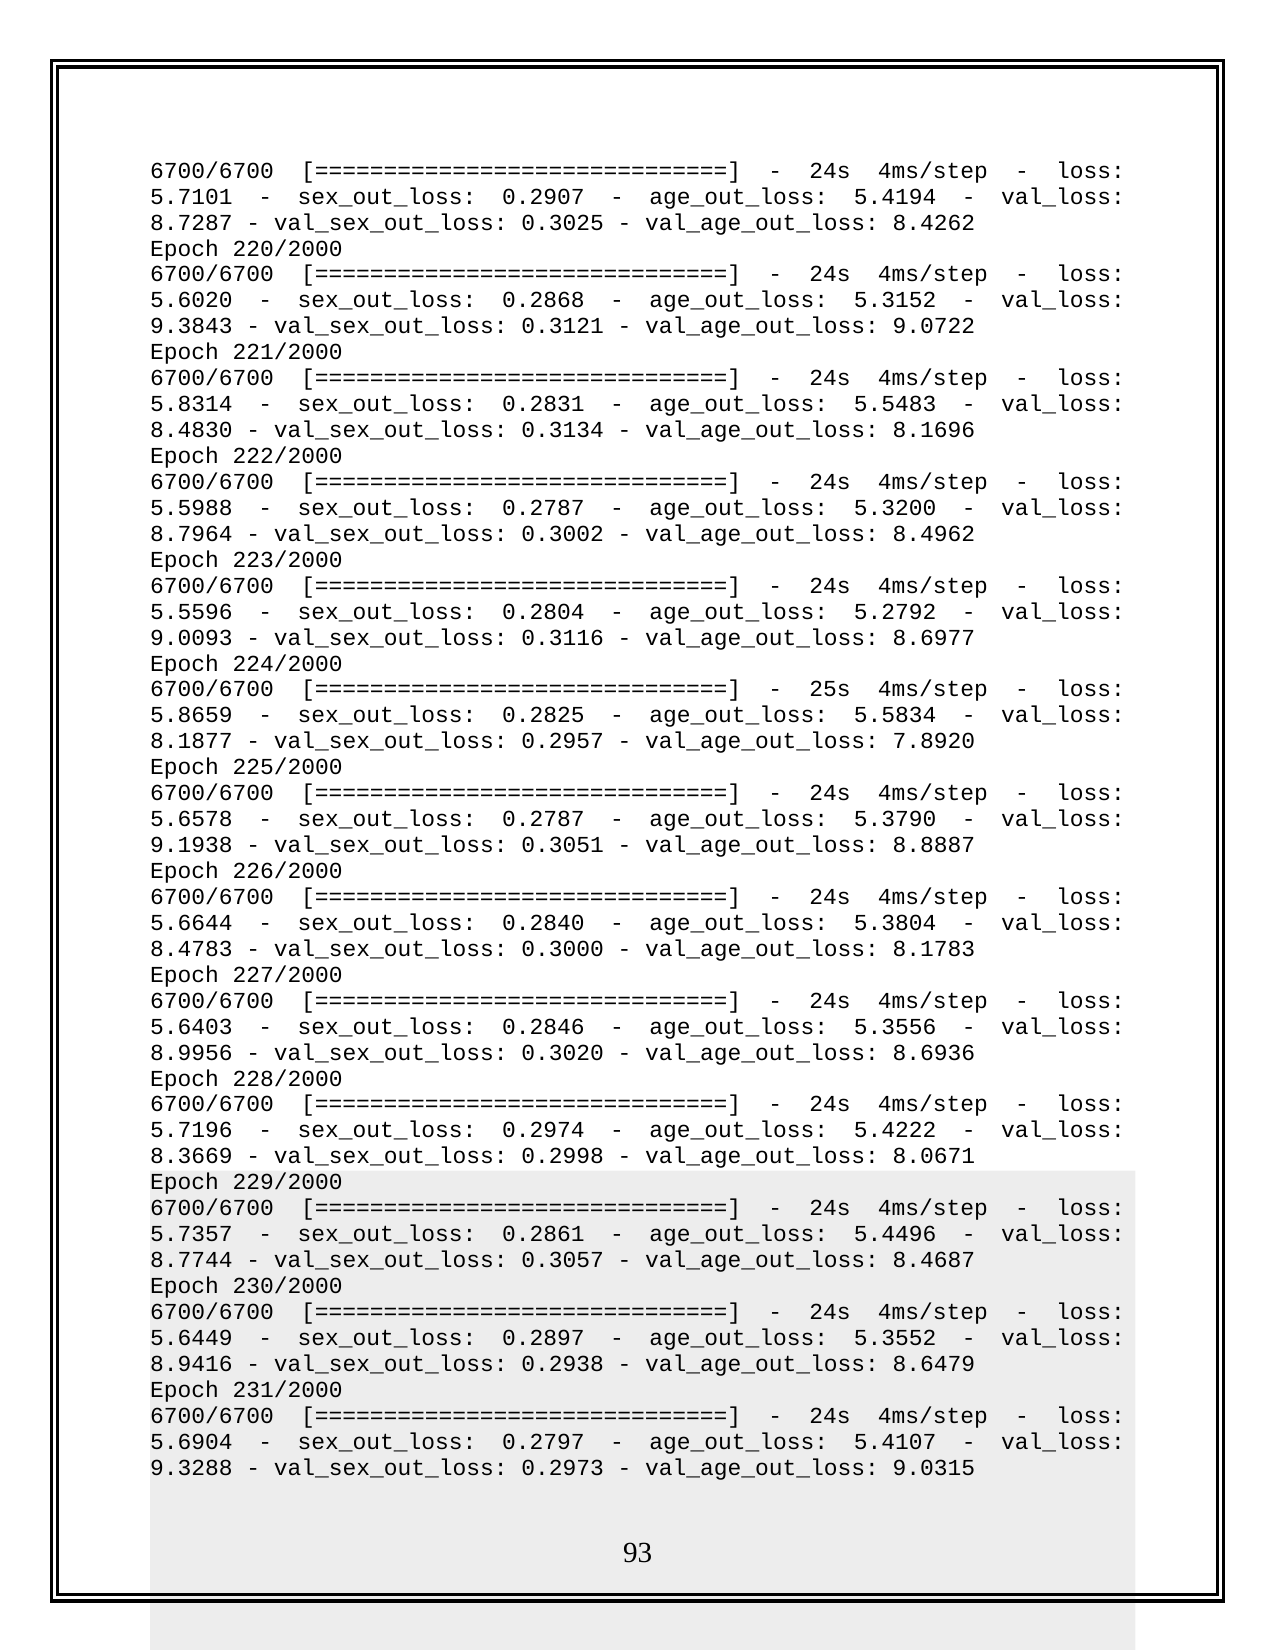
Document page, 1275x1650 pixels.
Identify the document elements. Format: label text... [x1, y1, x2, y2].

text Epoch 231/2000 [150, 1378, 1125, 1404]
text 6700/6700 [==============================] - 24s 4ms/step - loss: 5.6904 - sex_out_loss: 0.2797 - age_out_loss: 5.4107 - val_loss: 9.3288 - val_sex_out_loss: 0.2973 - val_age_out_loss: 9.0315 [150, 1404, 1125, 1482]
text Epoch 225/2000 [150, 756, 1125, 782]
text Epoch 223/2000 [150, 548, 1125, 574]
text 6700/6700 [==============================] - 24s 4ms/step - loss: 5.5988 - sex_out_loss: 0.2787 - age_out_loss: 5.3200 - val_loss: 8.7964 - val_sex_out_loss: 0.3002 - val_age_out_loss: 8.4962 [150, 470, 1125, 548]
text 6700/6700 [==============================] - 24s 4ms/step - loss: 5.7196 - sex_out_loss: 0.2974 - age_out_loss: 5.4222 - val_loss: 8.3669 - val_sex_out_loss: 0.2998 - val_age_out_loss: 8.0671 [150, 1093, 1125, 1171]
text 6700/6700 [==============================] - 24s 4ms/step - loss: 5.6020 - sex_out_loss: 0.2868 - age_out_loss: 5.3152 - val_loss: 9.3843 - val_sex_out_loss: 0.3121 - val_age_out_loss: 9.0722 [150, 263, 1125, 341]
text Epoch 226/2000 [150, 859, 1125, 885]
text 6700/6700 [==============================] - 24s 4ms/step - loss: 5.6449 - sex_out_loss: 0.2897 - age_out_loss: 5.3552 - val_loss: 8.9416 - val_sex_out_loss: 0.2938 - val_age_out_loss: 8.6479 [150, 1300, 1125, 1378]
text 6700/6700 [==============================] - 24s 4ms/step - loss: 5.7357 - sex_out_loss: 0.2861 - age_out_loss: 5.4496 - val_loss: 8.7744 - val_sex_out_loss: 0.3057 - val_age_out_loss: 8.4687 [150, 1197, 1125, 1274]
text Epoch 224/2000 [150, 652, 1125, 678]
text Epoch 227/2000 [150, 963, 1125, 989]
text 6700/6700 [==============================] - 24s 4ms/step - loss: 5.6578 - sex_out_loss: 0.2787 - age_out_loss: 5.3790 - val_loss: 9.1938 - val_sex_out_loss: 0.3051 - val_age_out_loss: 8.8887 [150, 782, 1125, 859]
text 6700/6700 [==============================] - 25s 4ms/step - loss: 5.8659 - sex_out_loss: 0.2825 - age_out_loss: 5.5834 - val_loss: 8.1877 - val_sex_out_loss: 0.2957 - val_age_out_loss: 7.8920 [150, 678, 1125, 756]
text Epoch 228/2000 [150, 1067, 1125, 1093]
text 6700/6700 [==============================] - 24s 4ms/step - loss: 5.7101 - sex_out_loss: 0.2907 - age_out_loss: 5.4194 - val_loss: 8.7287 - val_sex_out_loss: 0.3025 - val_age_out_loss: 8.4262 [150, 159, 1125, 237]
text Epoch 221/2000 [150, 341, 1125, 367]
text Epoch 229/2000 [150, 1171, 1125, 1197]
text Epoch 220/2000 [150, 237, 1125, 263]
text Epoch 222/2000 [150, 444, 1125, 470]
text 6700/6700 [==============================] - 24s 4ms/step - loss: 5.8314 - sex_out_loss: 0.2831 - age_out_loss: 5.5483 - val_loss: 8.4830 - val_sex_out_loss: 0.3134 - val_age_out_loss: 8.1696 [150, 367, 1125, 444]
text 6700/6700 [==============================] - 24s 4ms/step - loss: 5.5596 - sex_out_loss: 0.2804 - age_out_loss: 5.2792 - val_loss: 9.0093 - val_sex_out_loss: 0.3116 - val_age_out_loss: 8.6977 [150, 574, 1125, 652]
text Epoch 230/2000 [150, 1274, 1125, 1300]
text 6700/6700 [==============================] - 24s 4ms/step - loss: 5.6403 - sex_out_loss: 0.2846 - age_out_loss: 5.3556 - val_loss: 8.9956 - val_sex_out_loss: 0.3020 - val_age_out_loss: 8.6936 [150, 989, 1125, 1067]
text 6700/6700 [==============================] - 24s 4ms/step - loss: 5.6644 - sex_out_loss: 0.2840 - age_out_loss: 5.3804 - val_loss: 8.4783 - val_sex_out_loss: 0.3000 - val_age_out_loss: 8.1783 [150, 885, 1125, 963]
